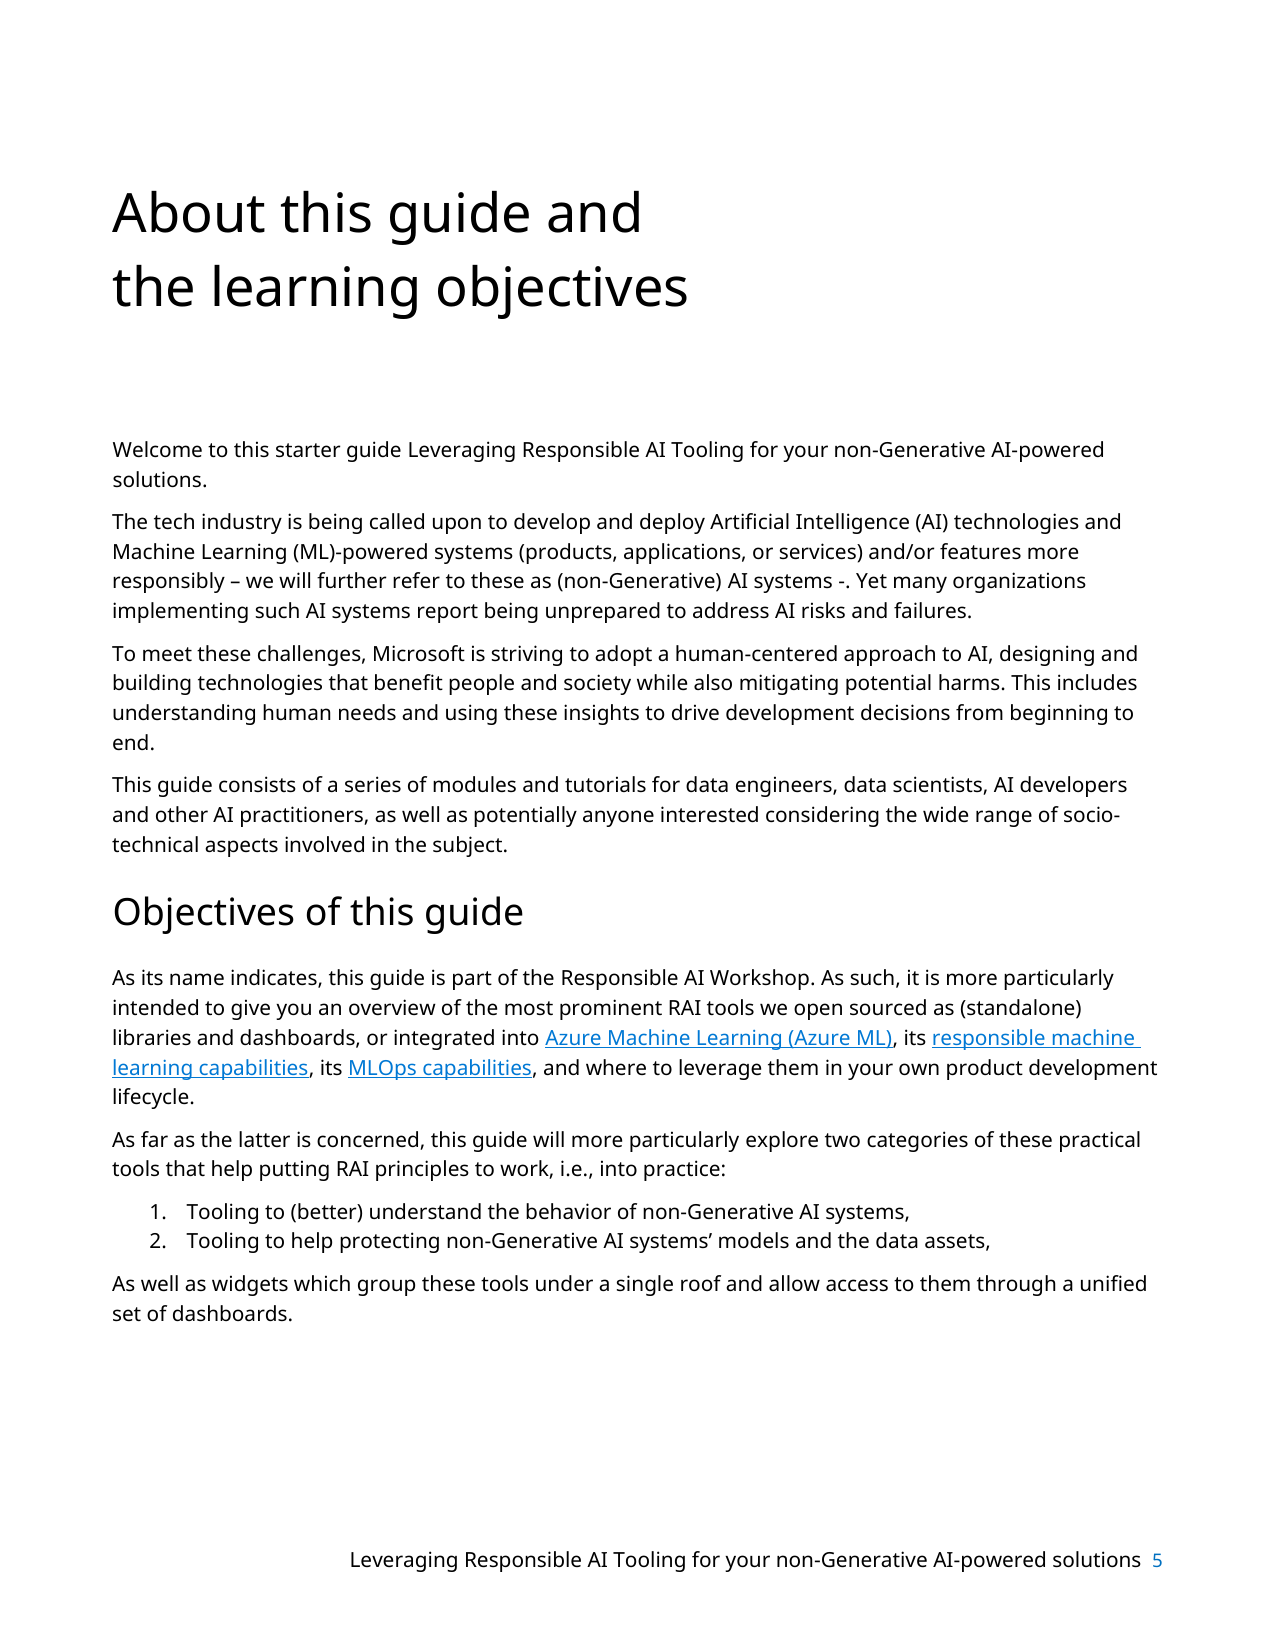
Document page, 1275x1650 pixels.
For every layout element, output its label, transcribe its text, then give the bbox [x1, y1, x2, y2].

text This guide consists of a series of modules and tutorials for data engineers, data scientists, AI developers and other AI practitioners, as well as potentially anyone interested considering the wide range of socio-technical aspects involved in the subject. [112, 770, 1161, 858]
subtitle Objectives of this guide [112, 885, 1162, 936]
subtitle About this guide and the learning objectives [112, 175, 703, 322]
list Tooling to (better) understand the behavior of non-Generative AI systems, [149, 1197, 1161, 1225]
text To meet these challenges, Microsoft is striving to adopt a human-centered approach to AI, designing and building technologies that benefit people and society while also mitigating potential harms. This includes understanding human needs and using these insights to drive development decisions from beginning to end. [112, 639, 1161, 757]
text Welcome to this starter guide Leveraging Responsible AI Tooling for your non-Generative AI-powered solutions. [112, 435, 1162, 493]
text The tech industry is being called upon to develop and deploy Artificial Intelligence (AI) technologies and Machine Learning (ML)-powered systems (products, applications, or services) and/or features more responsibly – we will further refer to these as (non-Generative) AI systems -. Yet many organizations implementing such AI systems report being unprepared to address AI risks and failures. [112, 507, 1161, 625]
list Tooling to help protecting non-Generative AI systems’ models and the data assets, [149, 1227, 1161, 1255]
text As its name indicates, this guide is part of the Responsible AI Workshop. As such, it is more particularly intended to give you an overview of the most prominent RAI tools we open sourced as (standalone) libraries and dashboards, or integrated into Azure Machine Learning (Azure ML), its responsible machine learning capabilities, its MLOps capabilities, and where to leverage them in your own product development lifecycle. [112, 963, 1161, 1111]
text As well as widgets which group these tools under a single roof and allow access to them through a unified set of dashboards. [112, 1269, 1161, 1327]
text As far as the latter is concerned, this guide will more particularly explore two categories of these practical tools that help putting RAI principles to work, i.e., into practice: [112, 1125, 1161, 1183]
